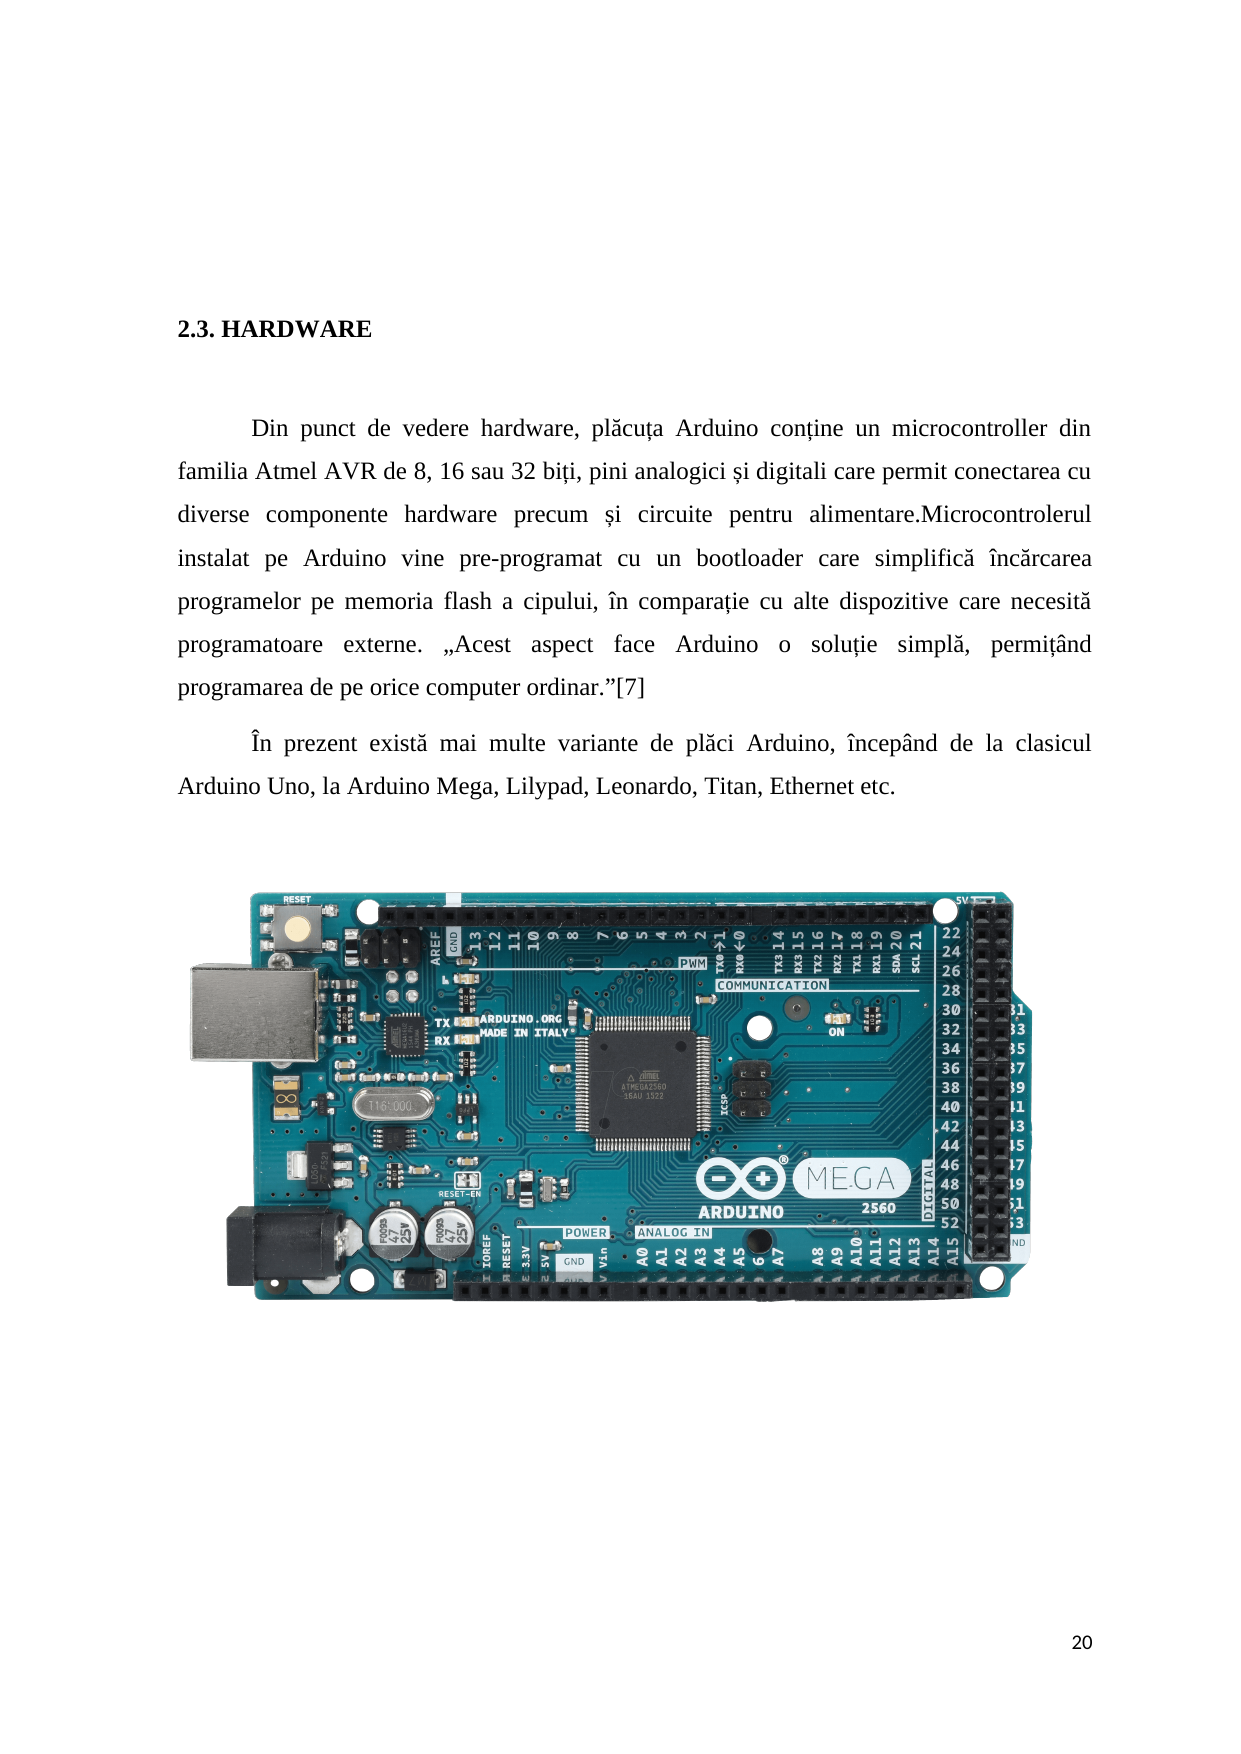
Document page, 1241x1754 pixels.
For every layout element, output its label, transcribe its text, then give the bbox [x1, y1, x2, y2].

text În prezent există mai multe variante de plăci Arduino, începând de la clasicul Arduino Uno, la Arduino Mega, Lilypad, Leonardo, Titan, Ethernet etc. [177, 728, 1092, 799]
picture [181, 885, 1033, 1306]
text Din punct de vedere hardware, plăcuța Arduino conține un microcontroller din familia Atmel AVR de 8, 16 sau 32 biți, pini analogici și digitali care permit conectarea cu diverse componente hardware precum și circuite pentru alimentare.Microcontrolerul instalat pe Arduino vine pre-programat cu un bootloader care simplifică încărcarea programelor pe memoria flash a cipului, în comparație cu alte dispozitive care necesită programatoare externe. „Acest aspect face Arduino o soluție simplă, permițând programarea de pe orice computer ordinar.”[7] [177, 413, 1092, 701]
subtitle 2.3. HARDWARE [177, 314, 1092, 343]
